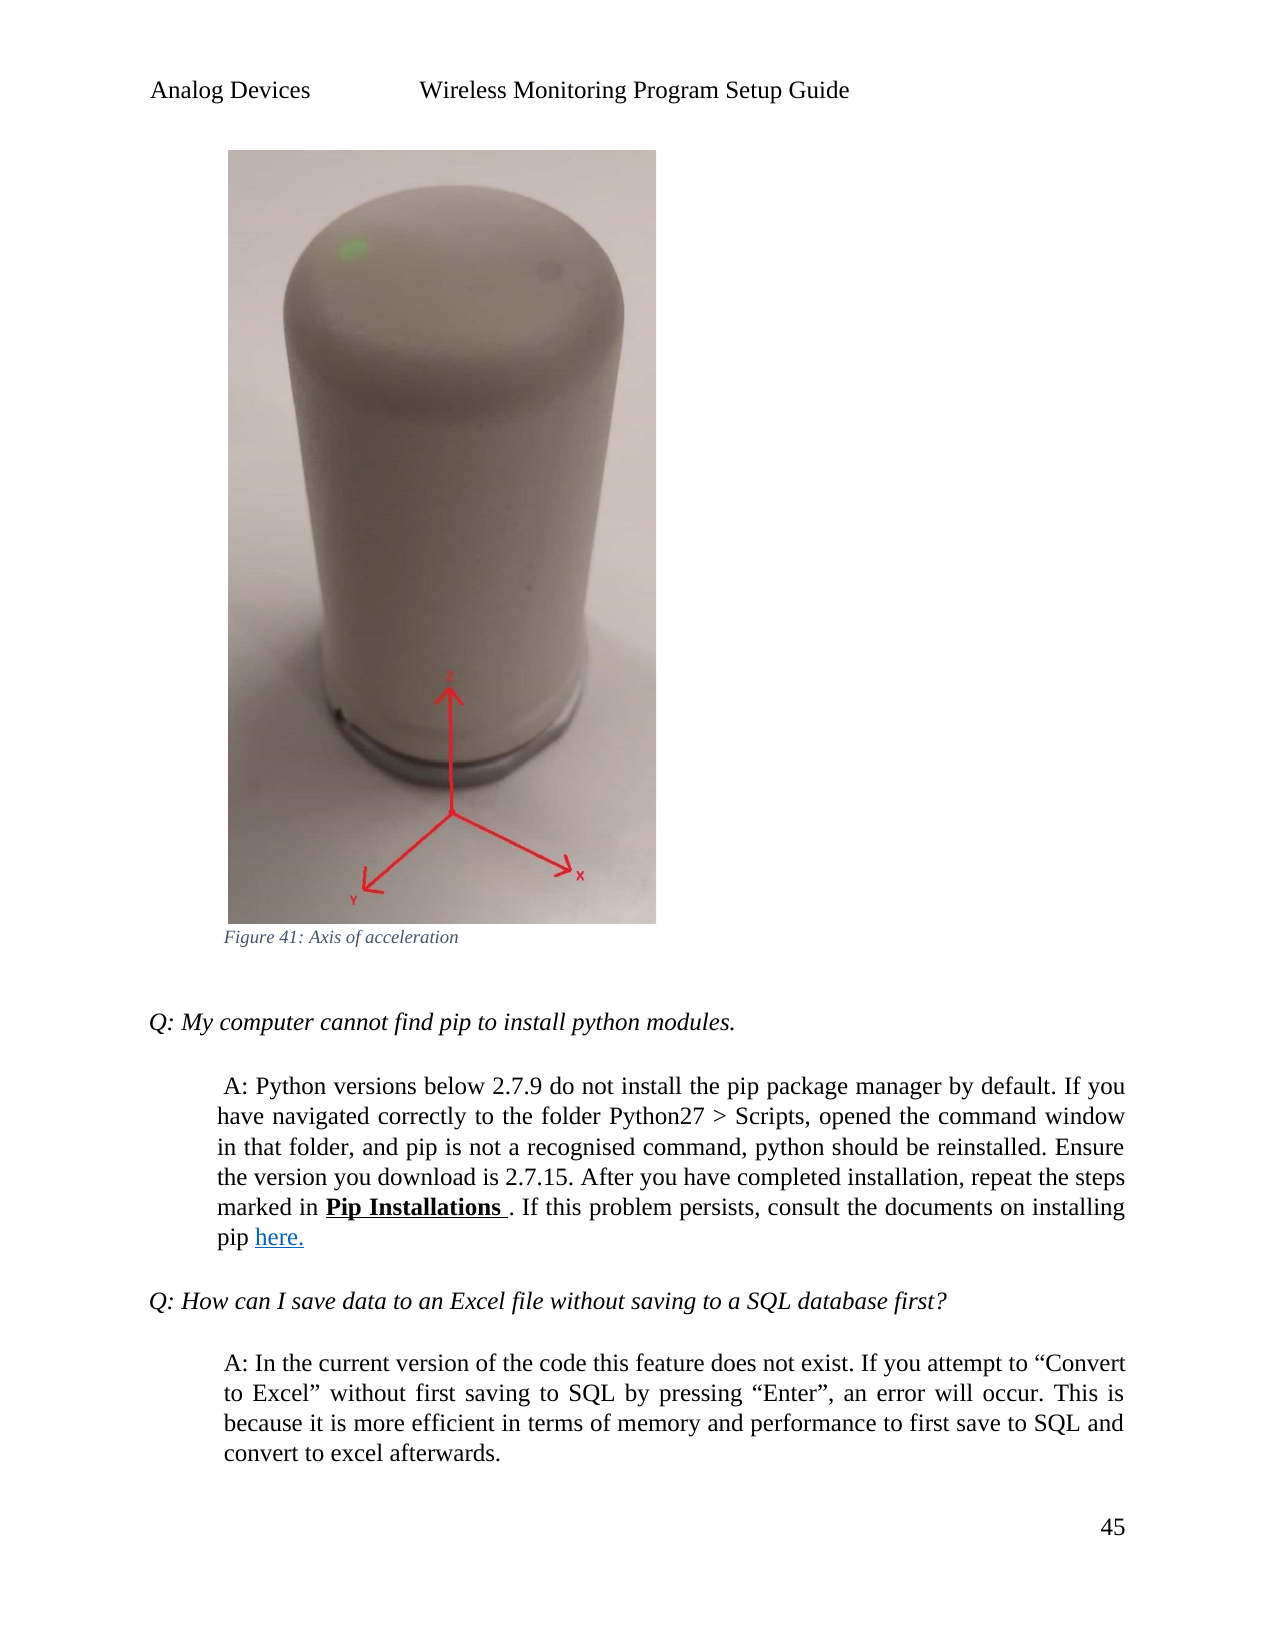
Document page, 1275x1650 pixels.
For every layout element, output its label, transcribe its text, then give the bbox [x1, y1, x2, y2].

picture [228, 150, 657, 924]
text Q: My computer cannot find pip to install python modules. [148, 1007, 1206, 1036]
text A: In the current version of the code this feature does not exist. If you attempt to “Convert to Excel” without first saving to SQL by pressing “Enter”, an error will occur. This is because it is more efficient in terms of memory and performance to first save to SQL and convert to excel afterwards. [223, 1348, 1126, 1467]
text Figure 41: Axis of acceleration [223, 926, 1206, 948]
text Q: How can I save data to an Excel file without saving to a SQL database first? [148, 1286, 1206, 1314]
text A: Python versions below 2.7.9 do not install the pip package manager by default. If you have navigated correctly to the folder Python27 > Scripts, opened the command window in that folder, and pip is not a recognised command, python should be reinstalled. Ensure the version you download is 2.7.15. After you have completed installation, repeat the steps marked in Pip Installations . If this problem persists, consult the documents on installing pip here. [216, 1071, 1126, 1251]
